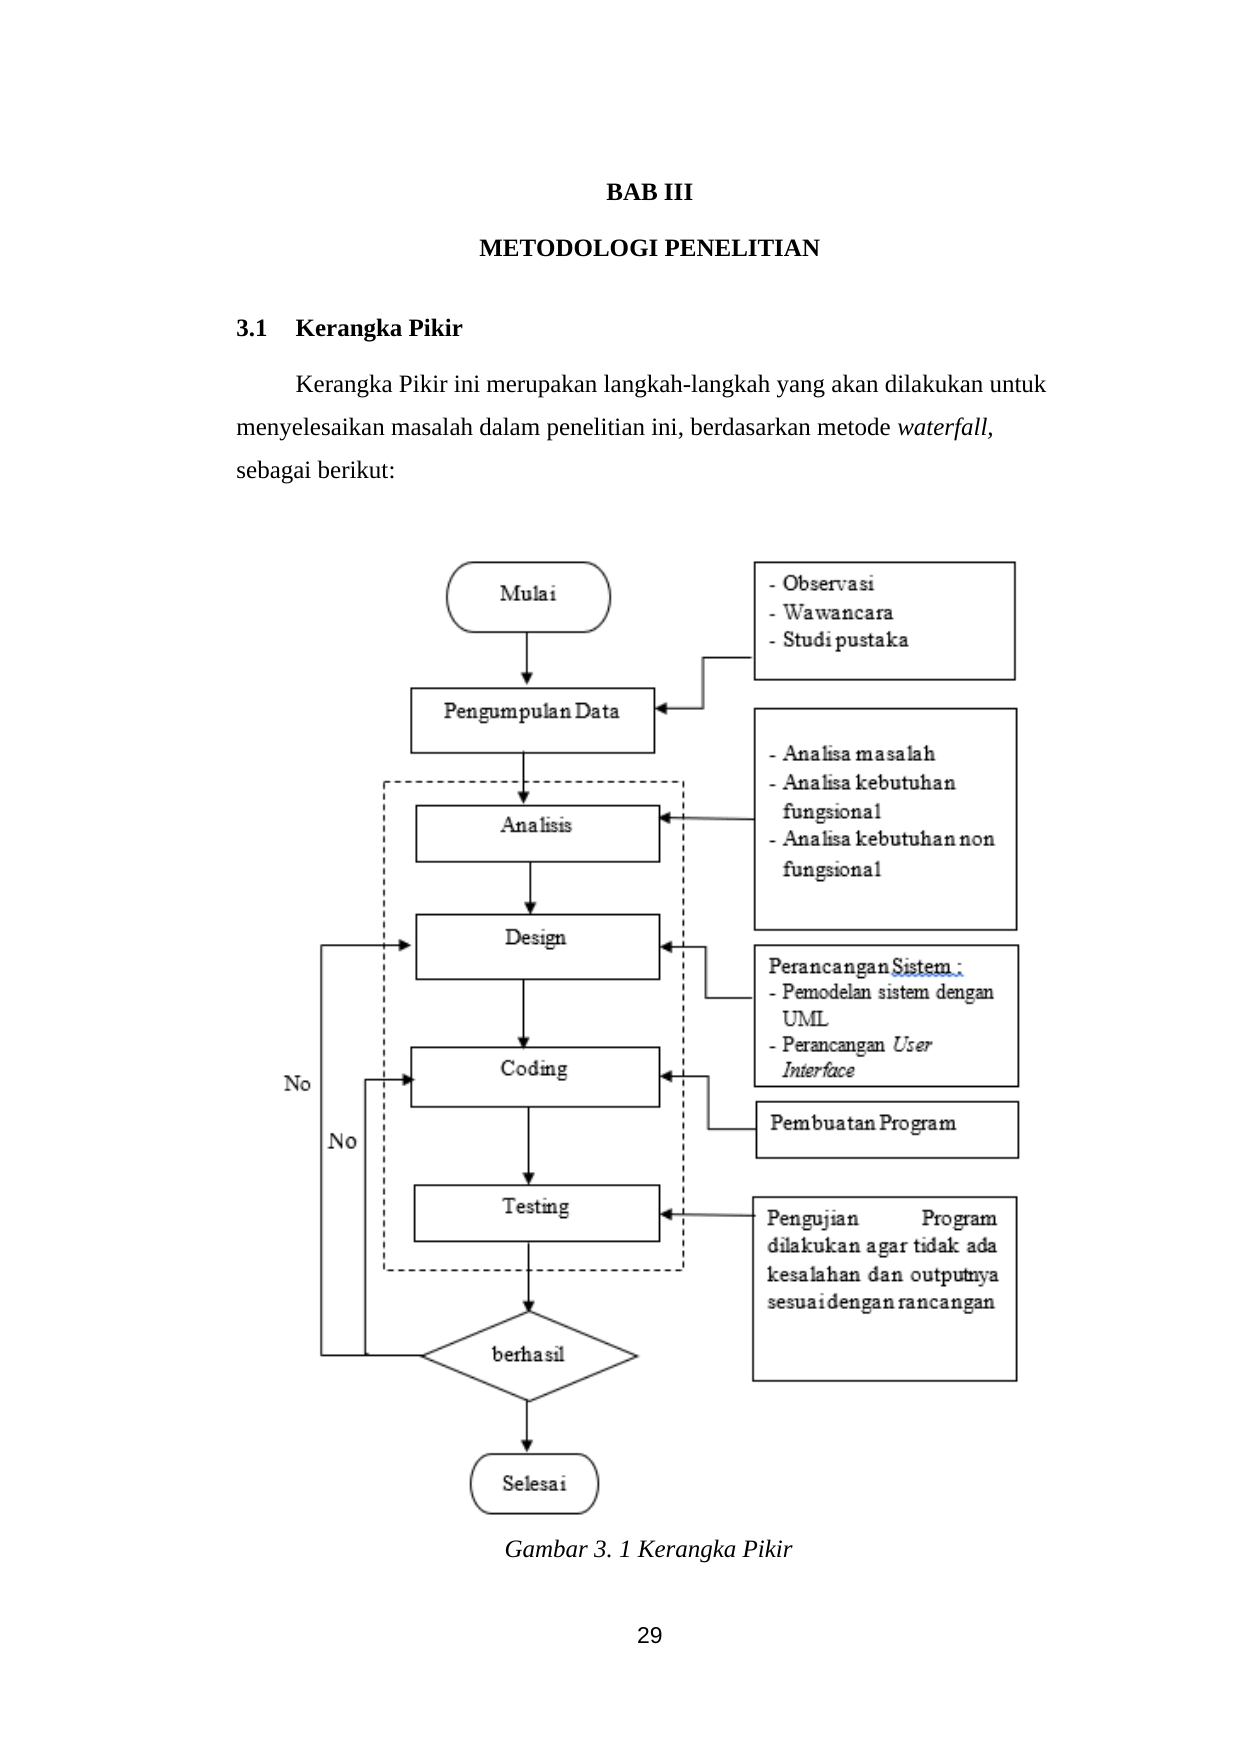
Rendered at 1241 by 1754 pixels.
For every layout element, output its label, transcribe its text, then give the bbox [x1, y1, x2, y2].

text Kerangka Pikir ini merupakan langkah-langkah yang akan dilakukan untuk menyelesaikan masalah dalam penelitian ini, berdasarkan metode waterfall, sebagai berikut: [236, 369, 1063, 484]
subtitle Kerangka Pikir [236, 313, 1063, 342]
subtitle BAB III [236, 177, 1063, 206]
text Gambar 3. 1 Kerangka Pikir [236, 1534, 1063, 1563]
subtitle METODOLOGI PENELITIAN [236, 233, 1063, 262]
picture [267, 541, 1032, 1520]
